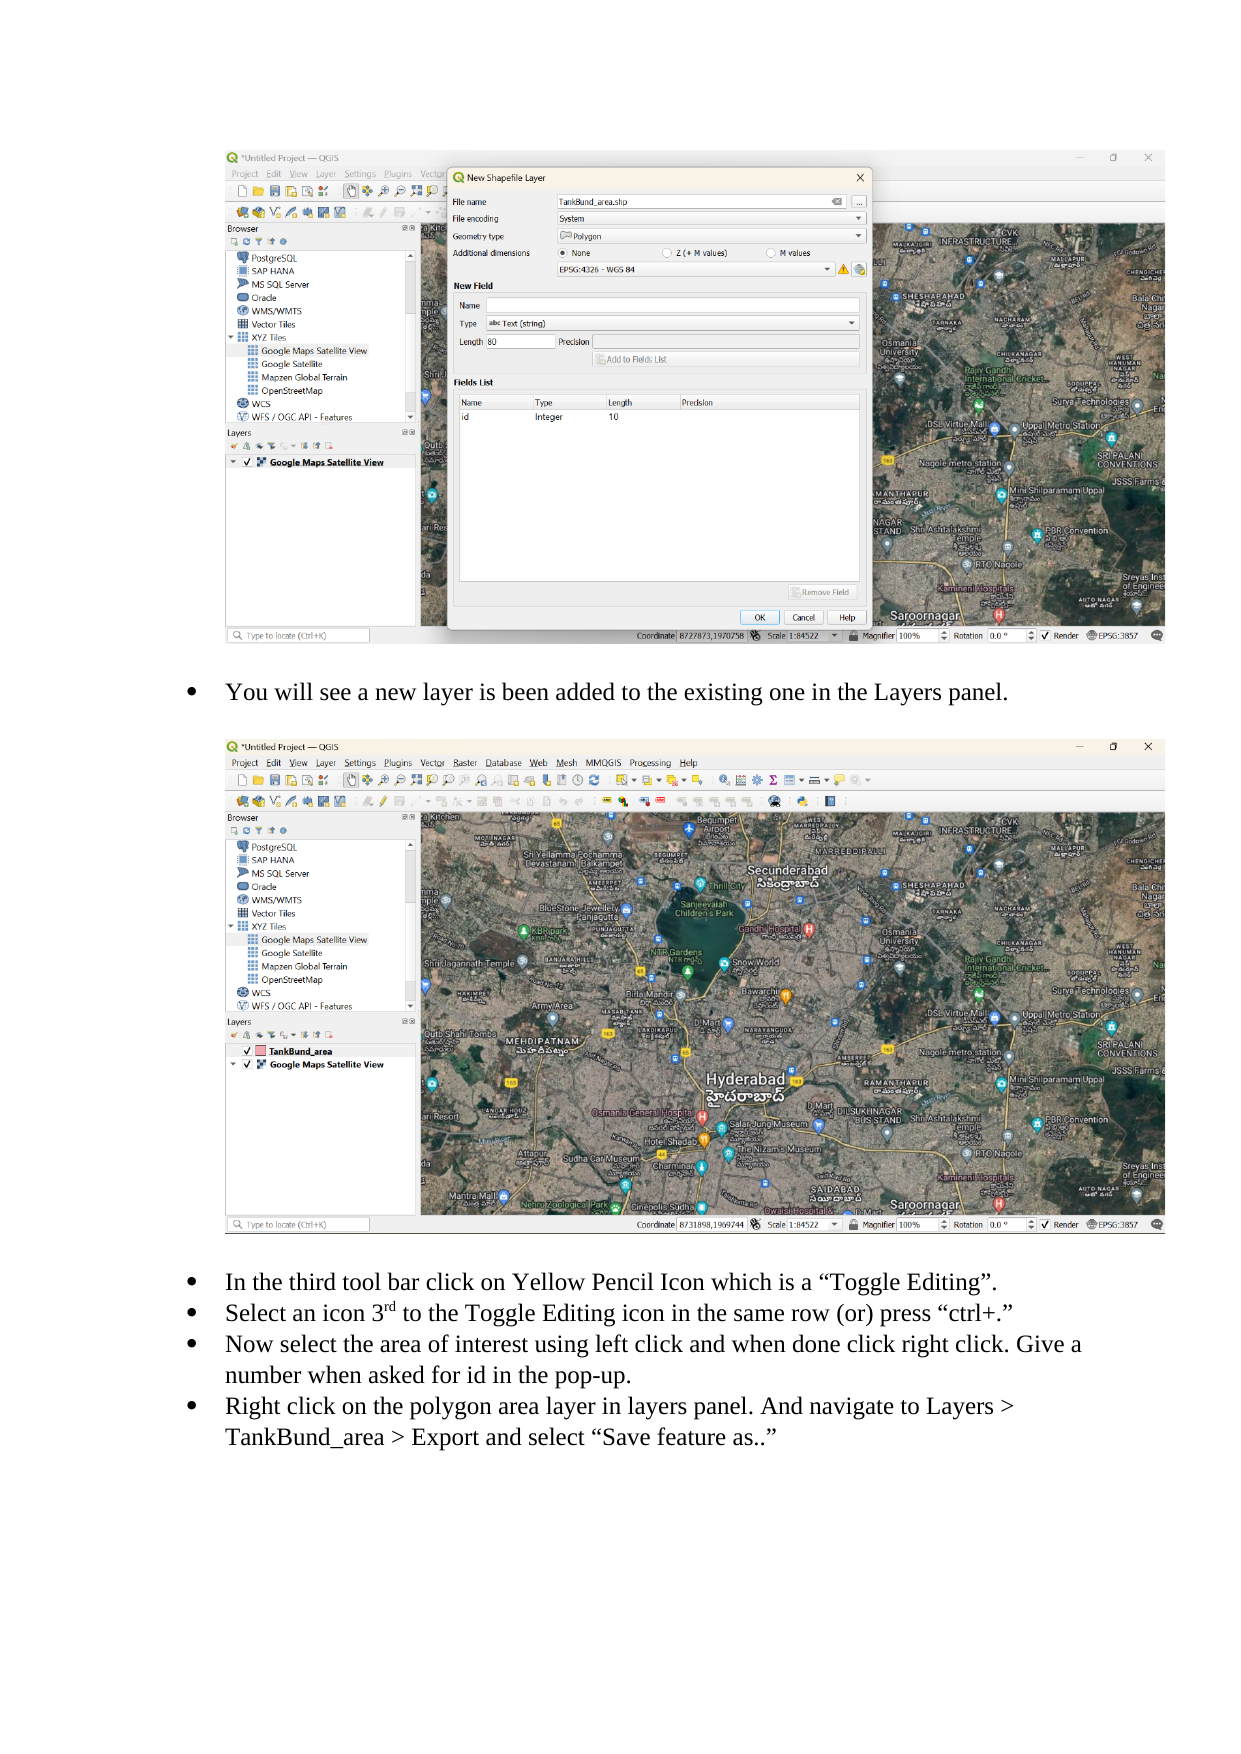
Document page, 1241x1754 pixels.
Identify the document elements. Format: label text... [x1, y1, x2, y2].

list In the third tool bar click on Yellow Pencil Icon which is a “Toggle Editing”. [187, 1267, 1090, 1296]
picture [225, 739, 1166, 1234]
list Now select the area of interest using left click and when done click right click. Give a number when asked for id in the pop-up. [187, 1329, 1090, 1389]
list You will see a new layer is been added to the existing one in the Layers panel. [187, 677, 1090, 706]
picture [225, 150, 1166, 644]
list Right click on the polygon area layer in layers panel. And navigate to Layers > TankBund_area > Export and select “Save feature as..” [187, 1391, 1090, 1451]
list Select an icon 3rd to the Toggle Editing icon in the same row (or) press “ctrl+.” [187, 1298, 1090, 1327]
